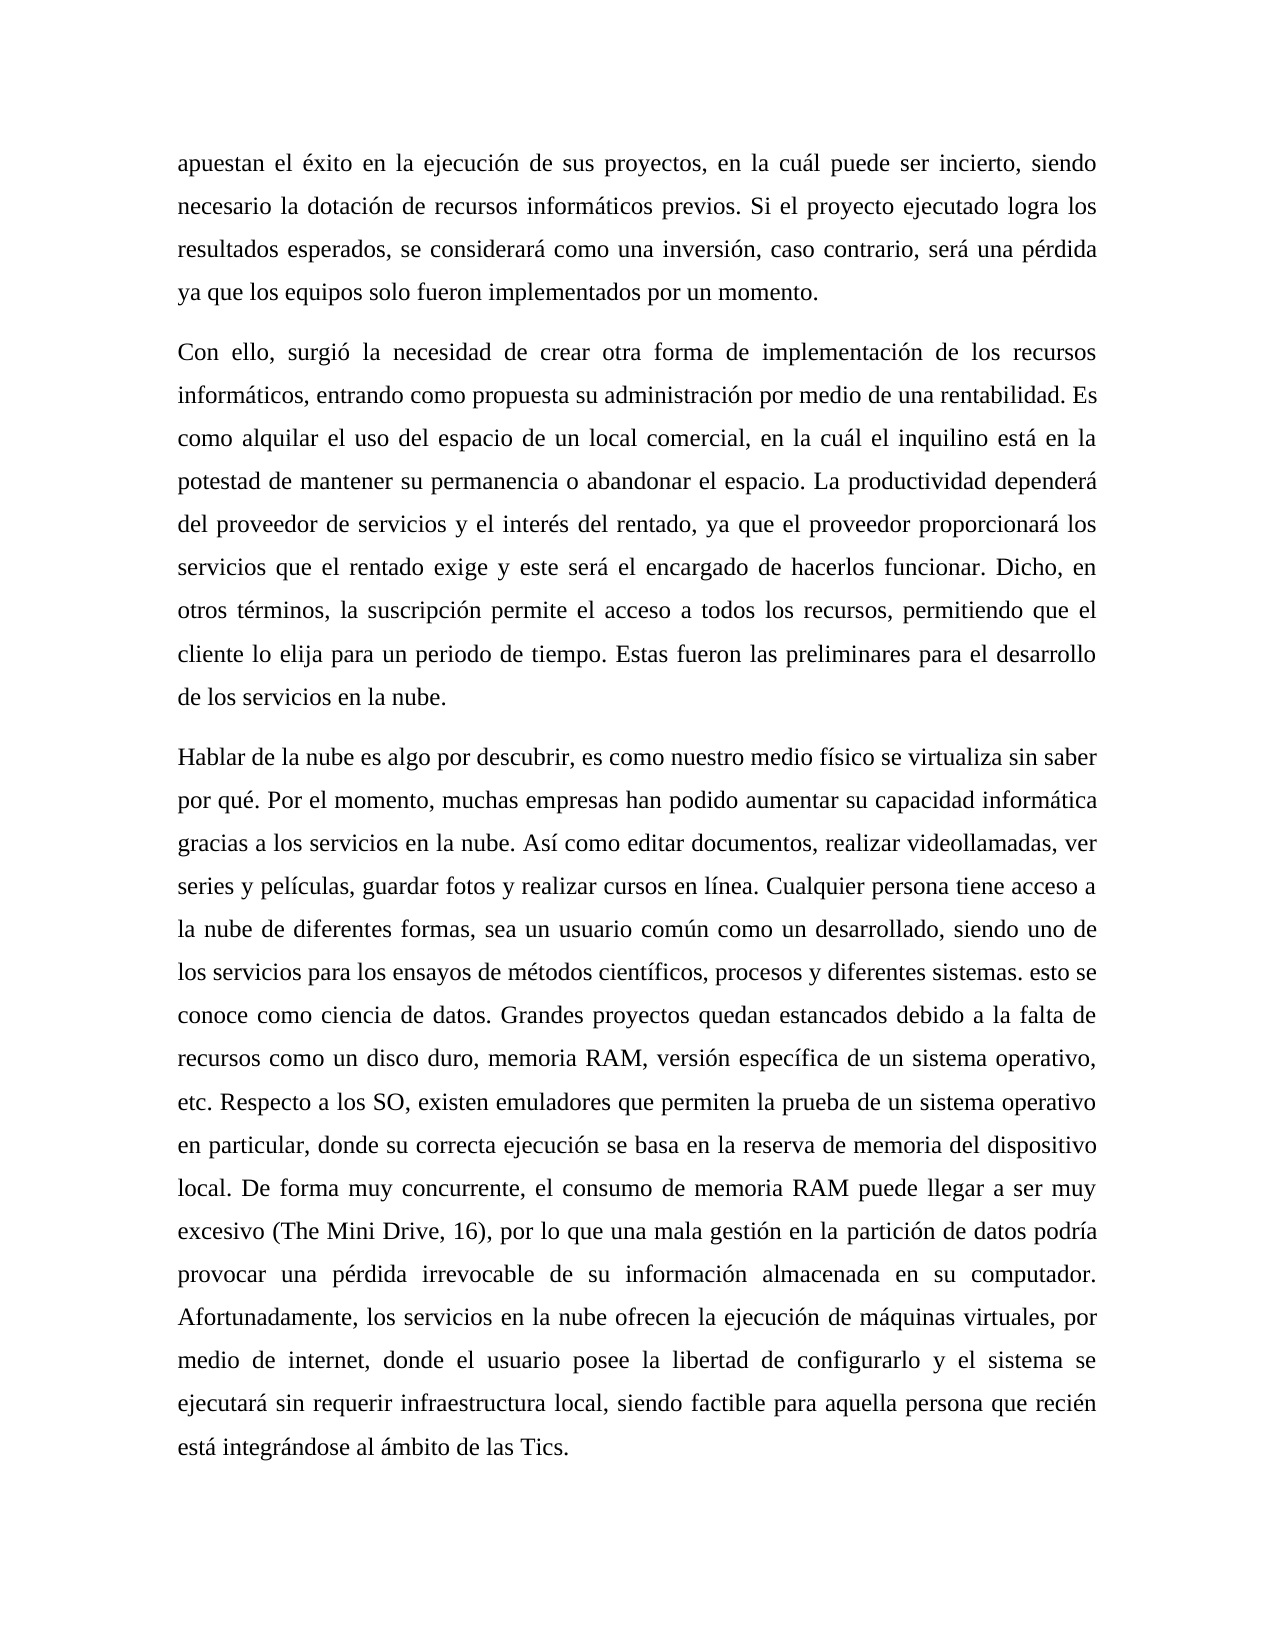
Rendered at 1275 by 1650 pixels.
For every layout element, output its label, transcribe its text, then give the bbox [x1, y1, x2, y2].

text Con ello, surgió la necesidad de crear otra forma de implementación de los recursos informáticos, entrando como propuesta su administración por medio de una rentabilidad. Es como alquilar el uso del espacio de un local comercial, en la cuál el inquilino está en la potestad de mantener su permanencia o abandonar el espacio. La productividad dependerá del proveedor de servicios y el interés del rentado, ya que el proveedor proporcionará los servicios que el rentado exige y este será el encargado de hacerlos funcionar. Dicho, en otros términos, la suscripción permite el acceso a todos los recursos, permitiendo que el cliente lo elija para un periodo de tiempo. Estas fueron las preliminares para el desarrollo de los servicios en la nube. [177, 337, 1098, 711]
text Hablar de la nube es algo por descubrir, es como nuestro medio físico se virtualiza sin saber por qué. Por el momento, muchas empresas han podido aumentar su capacidad informática gracias a los servicios en la nube. Así como editar documentos, realizar videollamadas, ver series y películas, guardar fotos y realizar cursos en línea. Cualquier persona tiene acceso a la nube de diferentes formas, sea un usuario común como un desarrollado, siendo uno de los servicios para los ensayos de métodos científicos, procesos y diferentes sistemas. esto se conoce como ciencia de datos. Grandes proyectos quedan estancados debido a la falta de recursos como un disco duro, memoria RAM, versión específica de un sistema operativo, etc. Respecto a los SO, existen emuladores que permiten la prueba de un sistema operativo en particular, donde su correcta ejecución se basa en la reserva de memoria del dispositivo local. De forma muy concurrente, el consumo de memoria RAM puede llegar a ser muy excesivo, por lo que una mala gestión en la partición de datos podría provocar una pérdida irrevocable de su información almacenada en su computador. Afortunadamente, los servicios en la nube ofrecen la ejecución de máquinas virtuales, por medio de internet, donde el usuario posee la libertad de configurarlo y el sistema se ejecutará sin requerir infraestructura local, siendo factible para aquella persona que recién está integrándose al ámbito de las Tics. [177, 742, 1098, 1460]
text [177, 148, 1098, 306]
